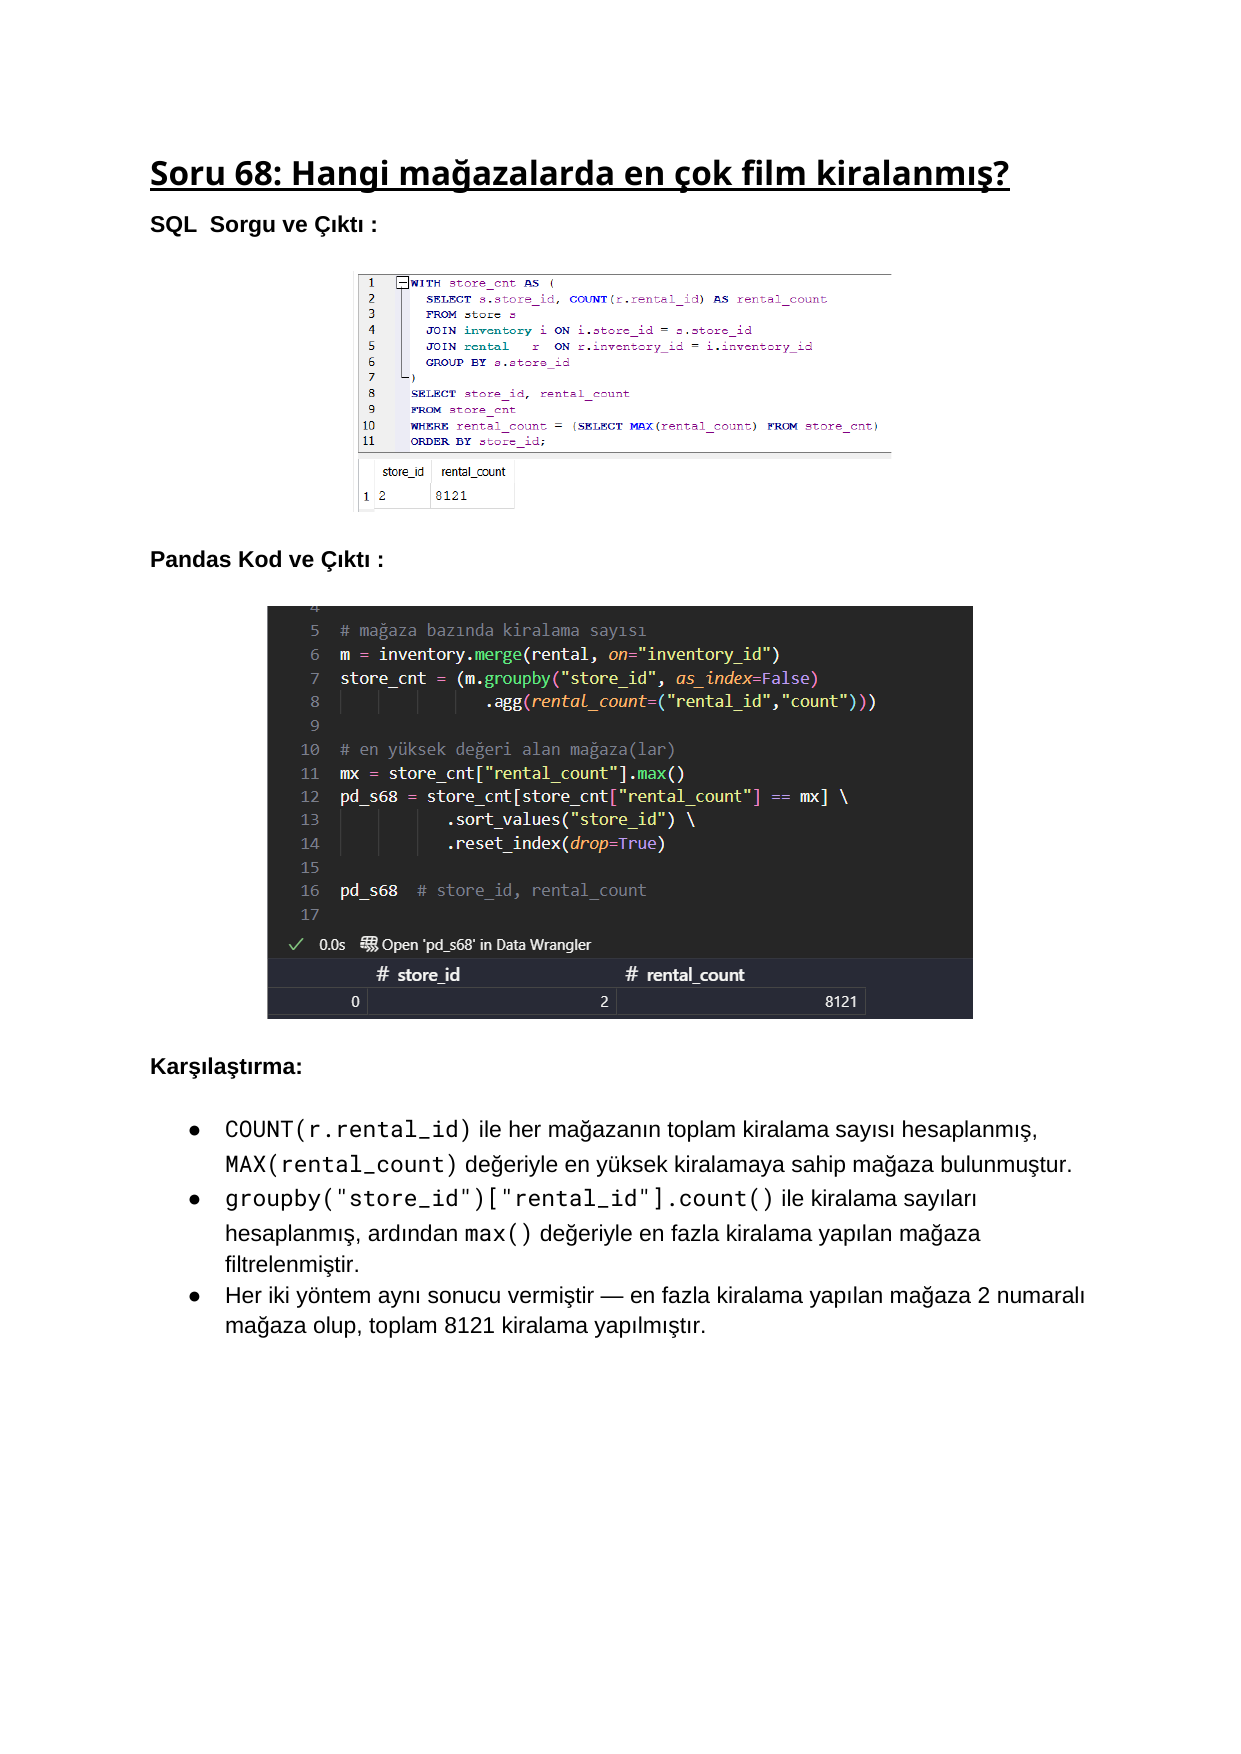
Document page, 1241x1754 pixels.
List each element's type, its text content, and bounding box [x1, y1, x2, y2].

text SQL Sorgu ve Çıktı : [150, 211, 1090, 237]
picture [348, 271, 892, 512]
picture [267, 606, 973, 1019]
subtitle Soru 68: Hangi mağazalarda en çok film kiralanmış? [150, 150, 1090, 195]
list Her iki yöntem aynı sonucu vermiştir — en fazla kiralama yapılan mağaza 2 numaralı mağaza olup, toplam 8121 kiralama yapılmıştır. [187, 1282, 1090, 1338]
list groupby("store_id")["rental_id"].count() ile kiralama sayıları hesaplanmış, ardından max() değeriyle en fazla kiralama yapılan mağaza filtrelenmiştir. [187, 1183, 1090, 1278]
text Karşılaştırma: [150, 1053, 1090, 1079]
list COUNT(r.rental_id) ile her mağazanın toplam kiralama sayısı hesaplanmış, MAX(rental_count) değeriyle en yüksek kiralamaya sahip mağaza bulunmuştur. [187, 1113, 1090, 1178]
text Pandas Kod ve Çıktı : [150, 546, 1090, 572]
